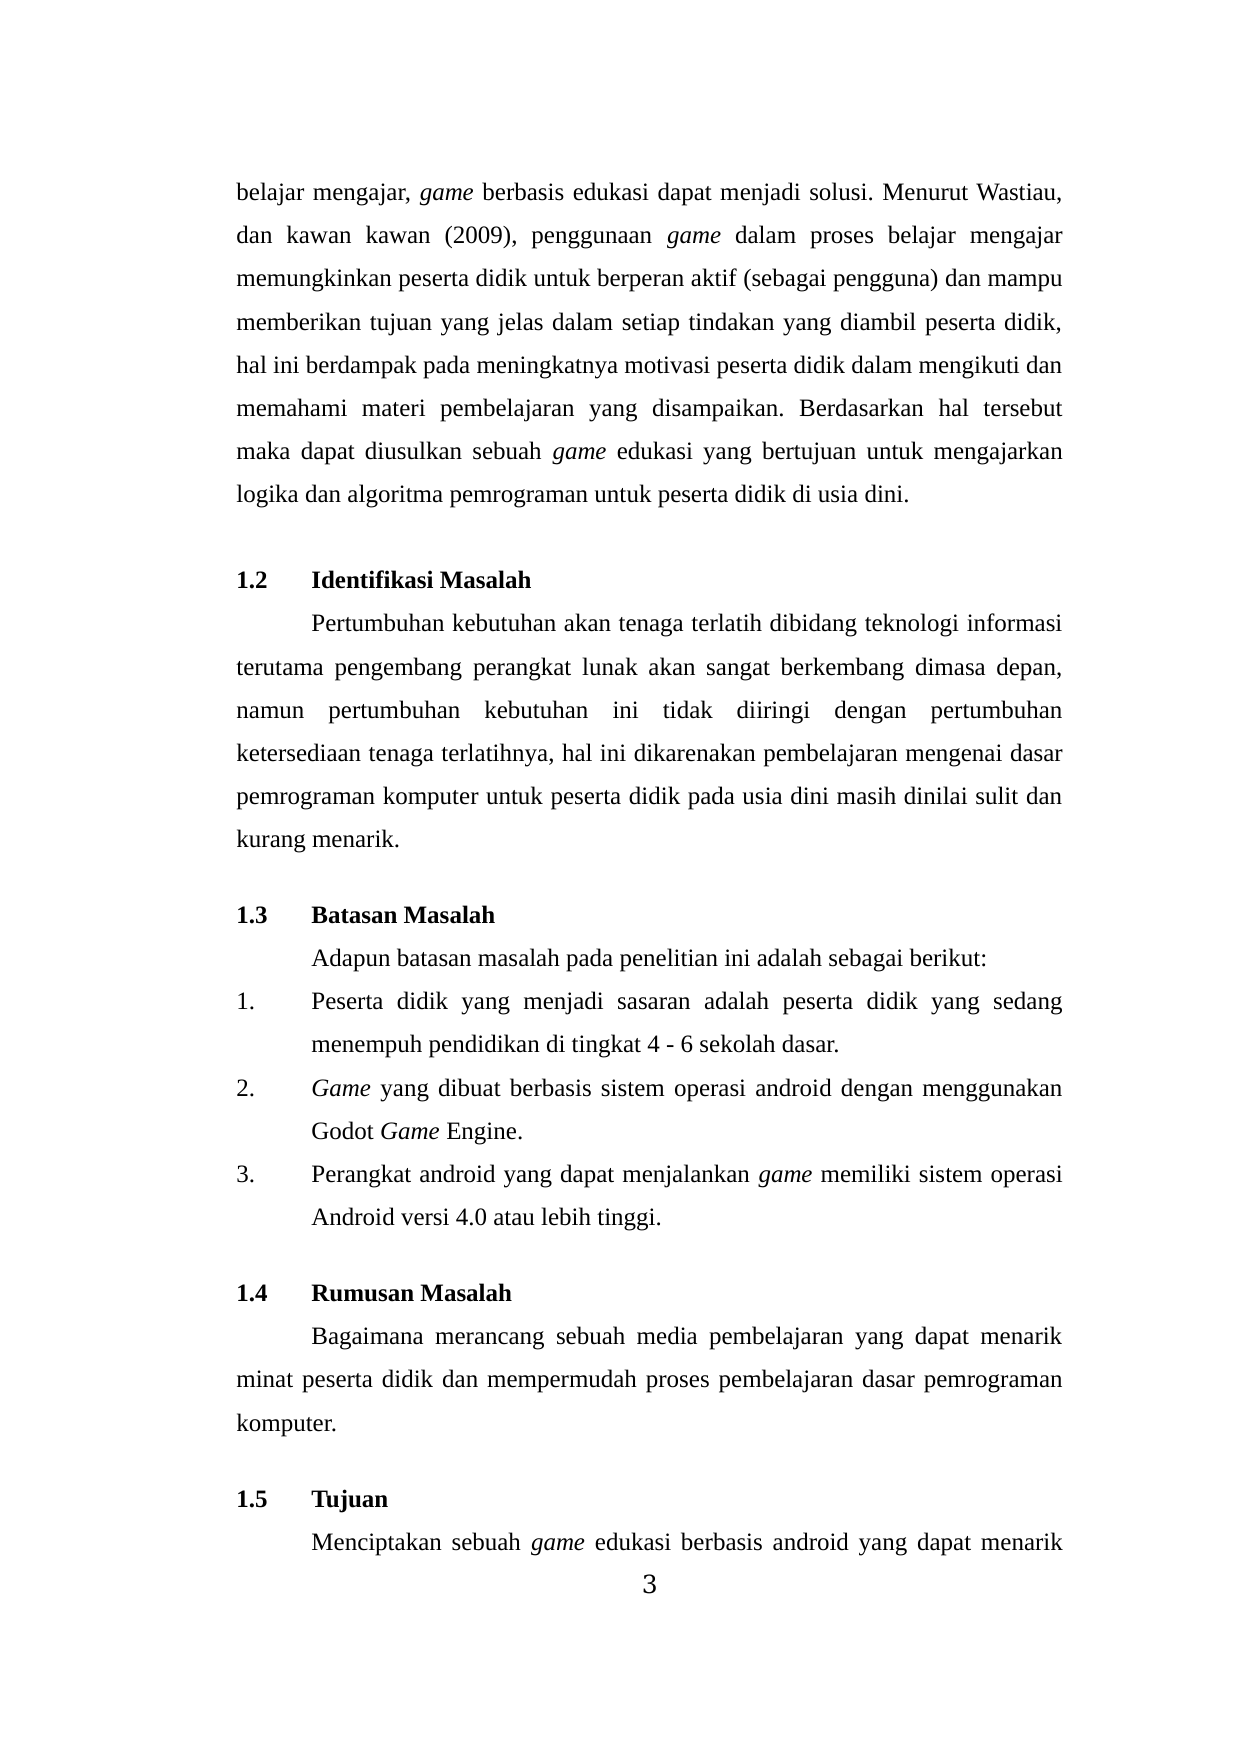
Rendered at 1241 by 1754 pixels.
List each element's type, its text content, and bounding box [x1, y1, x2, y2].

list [236, 1527, 1063, 1556]
list Peserta didik yang menjadi sasaran adalah peserta didik yang sedang menempuh pendidikan di tingkat 4 - 6 sekolah dasar. [236, 986, 1063, 1058]
list Perangkat android yang dapat menjalankan game memiliki sistem operasi Android versi 4.0 atau lebih tinggi. [236, 1159, 1063, 1231]
list Bagaimana merancang sebuah media pembelajaran yang dapat menarik minat peserta didik dan mempermudah proses pembelajaran dasar pemrograman komputer. [236, 1321, 1063, 1436]
list Batasan Masalah [236, 900, 1063, 929]
list Rumusan Masalah [236, 1278, 1063, 1307]
list Identifikasi Masalah [236, 565, 1063, 594]
list Tujuan [236, 1484, 1063, 1512]
list Game yang dibuat berbasis sistem operasi android dengan menggunakan Godot Game Engine. [236, 1073, 1063, 1144]
list Adapun batasan masalah pada penelitian ini adalah sebagai berikut: [311, 943, 1063, 972]
list Pertumbuhan kebutuhan akan tenaga terlatih dibidang teknologi informasi terutama pengembang perangkat lunak akan sangat berkembang dimasa depan, namun pertumbuhan kebutuhan ini tidak diiringi dengan pertumbuhan ketersediaan tenaga terlatihnya, hal ini dikarenakan pembelajaran mengenai dasar pemrograman komputer untuk peserta didik pada usia dini masih dinilai sulit dan kurang menarik. [236, 608, 1063, 853]
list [236, 177, 1063, 508]
